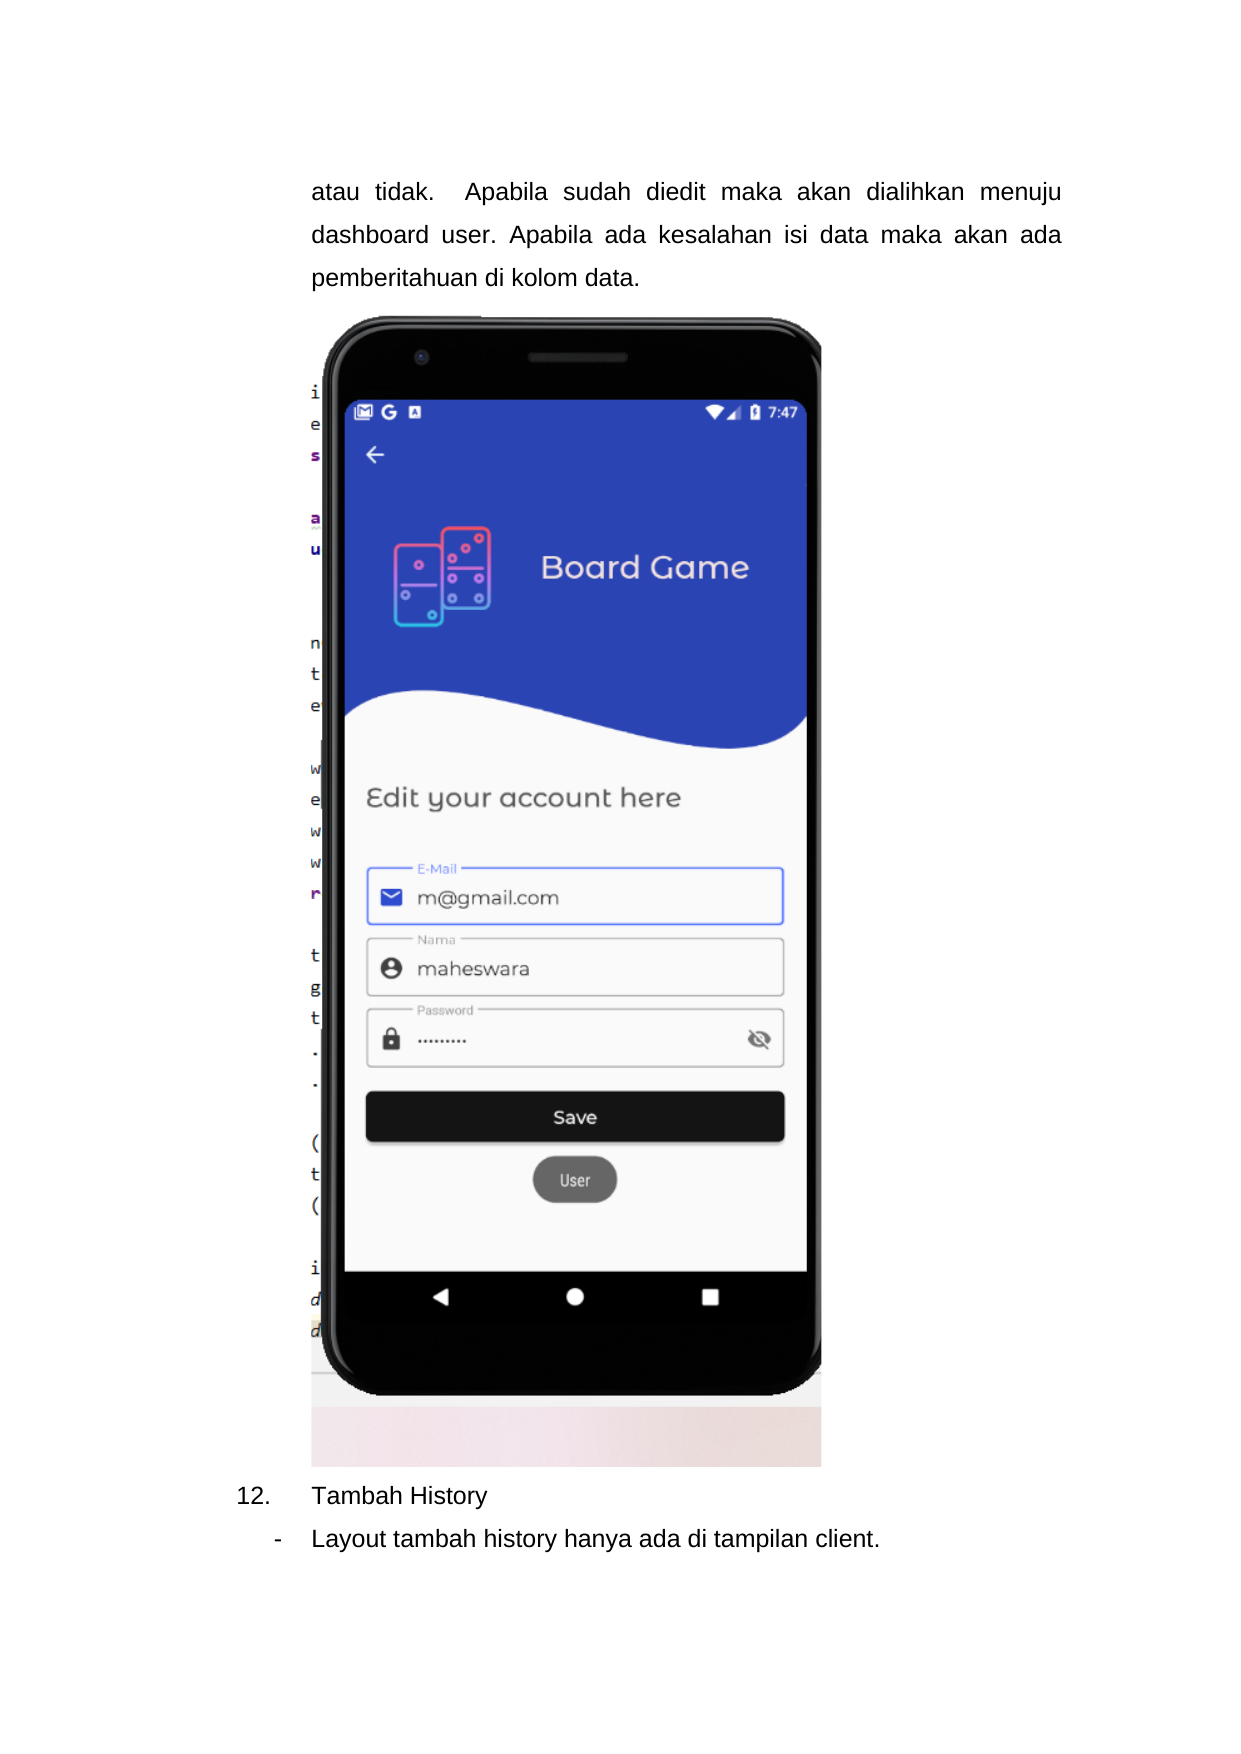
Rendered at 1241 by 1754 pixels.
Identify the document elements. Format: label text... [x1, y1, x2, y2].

list Tambah History [236, 1481, 1063, 1510]
picture [311, 306, 822, 1467]
list Layout tambah history hanya ada di tampilan client. [274, 1524, 1063, 1553]
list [311, 177, 1063, 292]
